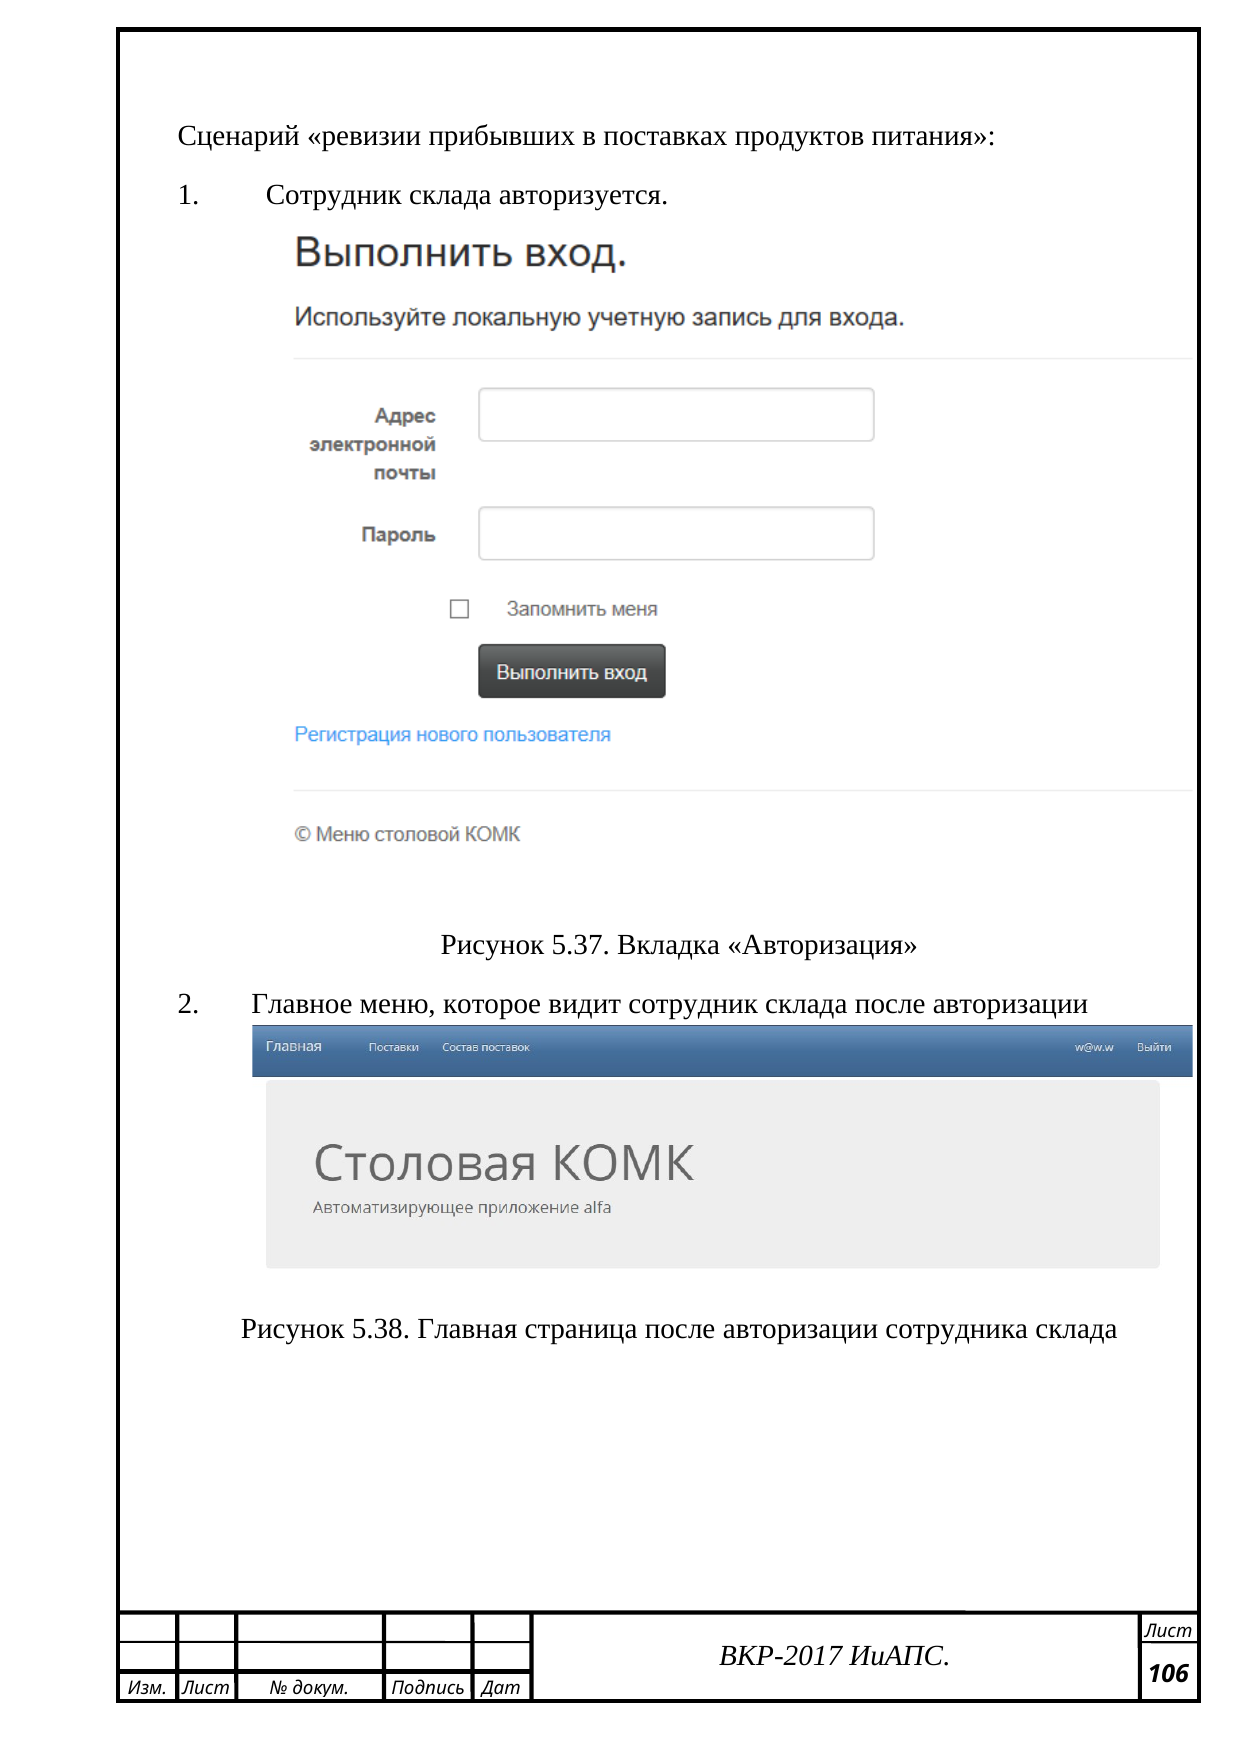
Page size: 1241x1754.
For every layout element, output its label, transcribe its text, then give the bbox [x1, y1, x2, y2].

text Рисунок 5.38. Главная страница после авторизации сотрудника склада [177, 1311, 1181, 1345]
list Сотрудник склада авторизуется. [0, 177, 1181, 211]
picture [252, 216, 1193, 902]
list Главное меню, которое видит сотрудник склада после авторизации [0, 986, 1181, 1020]
text Сценарий «ревизии прибывших в поставках продуктов питания»: [177, 118, 1181, 152]
text Рисунок 5.37. Вкладка «Авторизация» [177, 927, 1181, 961]
picture [252, 1025, 1193, 1287]
